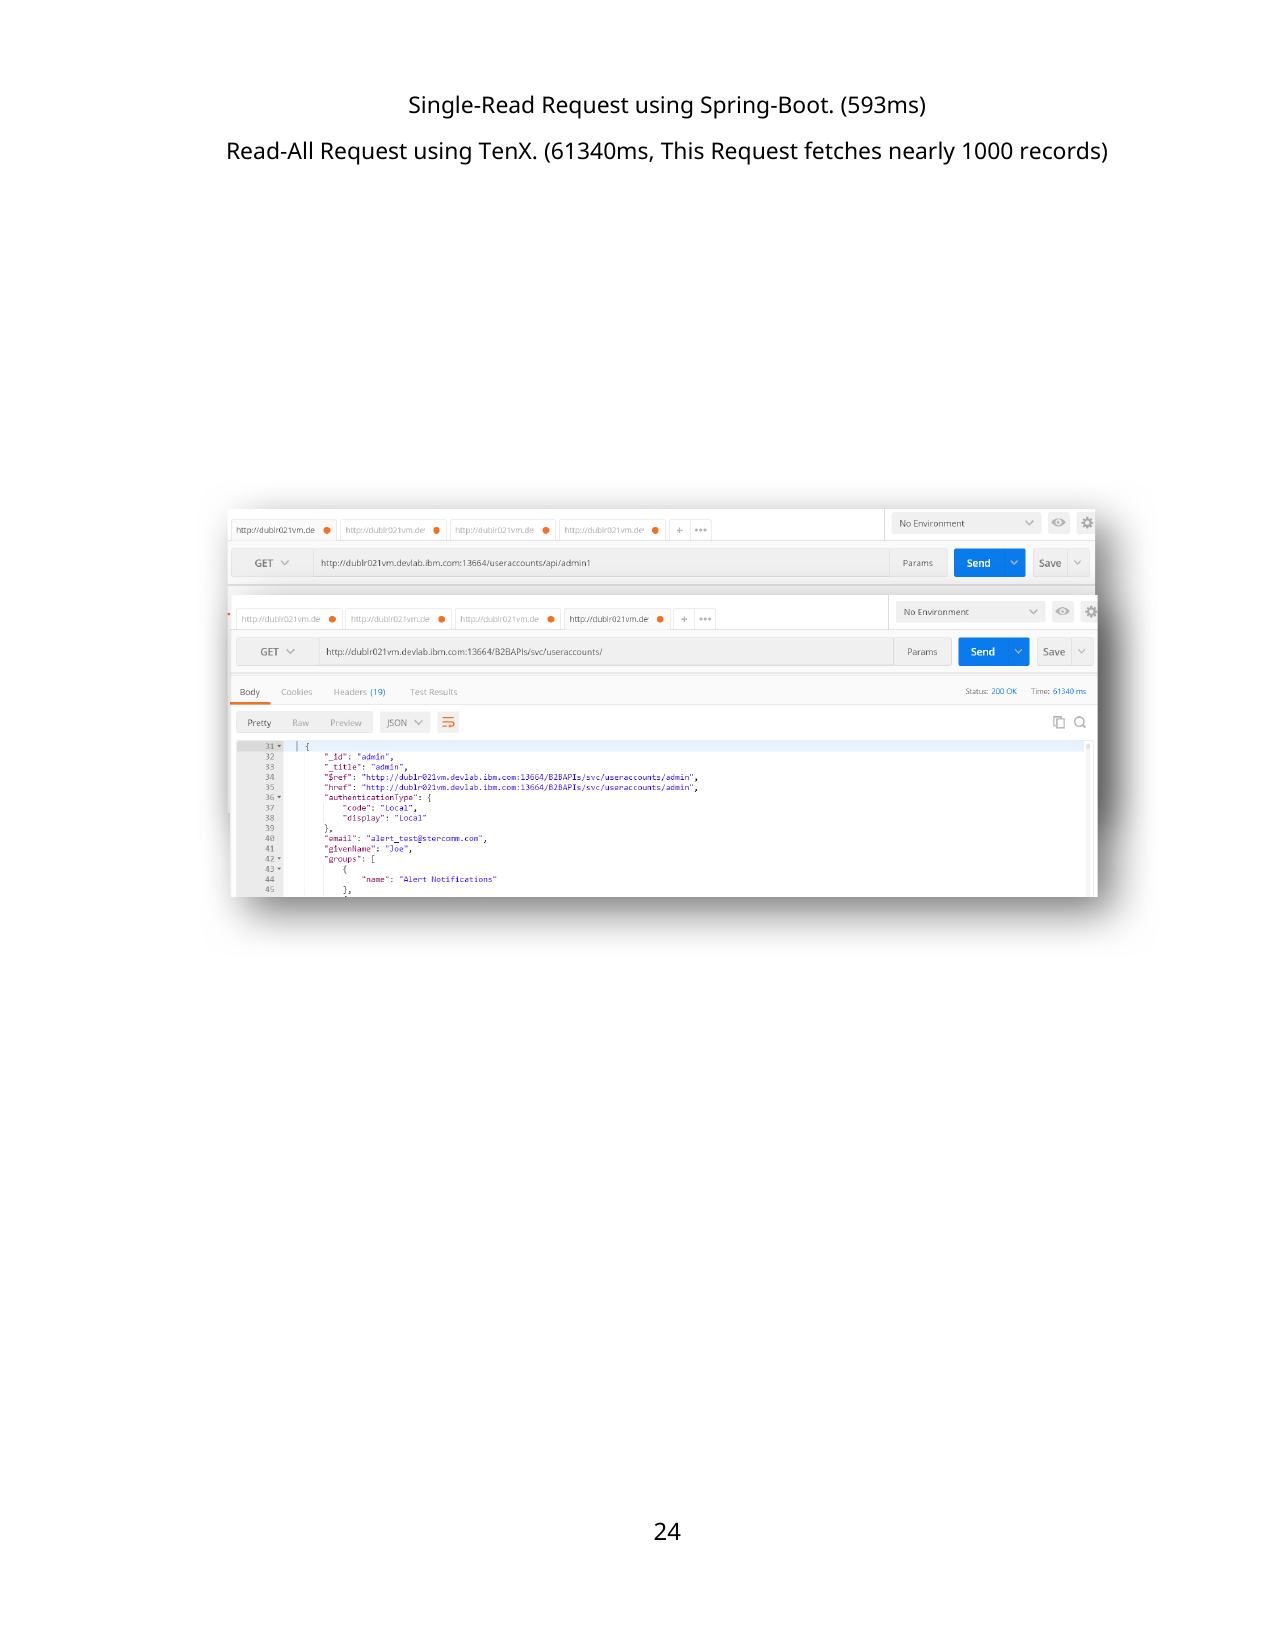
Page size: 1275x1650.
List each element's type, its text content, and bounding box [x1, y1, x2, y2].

text Read-All Request using TenX. (61340ms, This Request fetches nearly 1000 records) [177, 135, 1157, 167]
text Single-Read Request using Spring-Boot. (593ms) [177, 89, 1157, 120]
picture [227, 509, 1098, 897]
